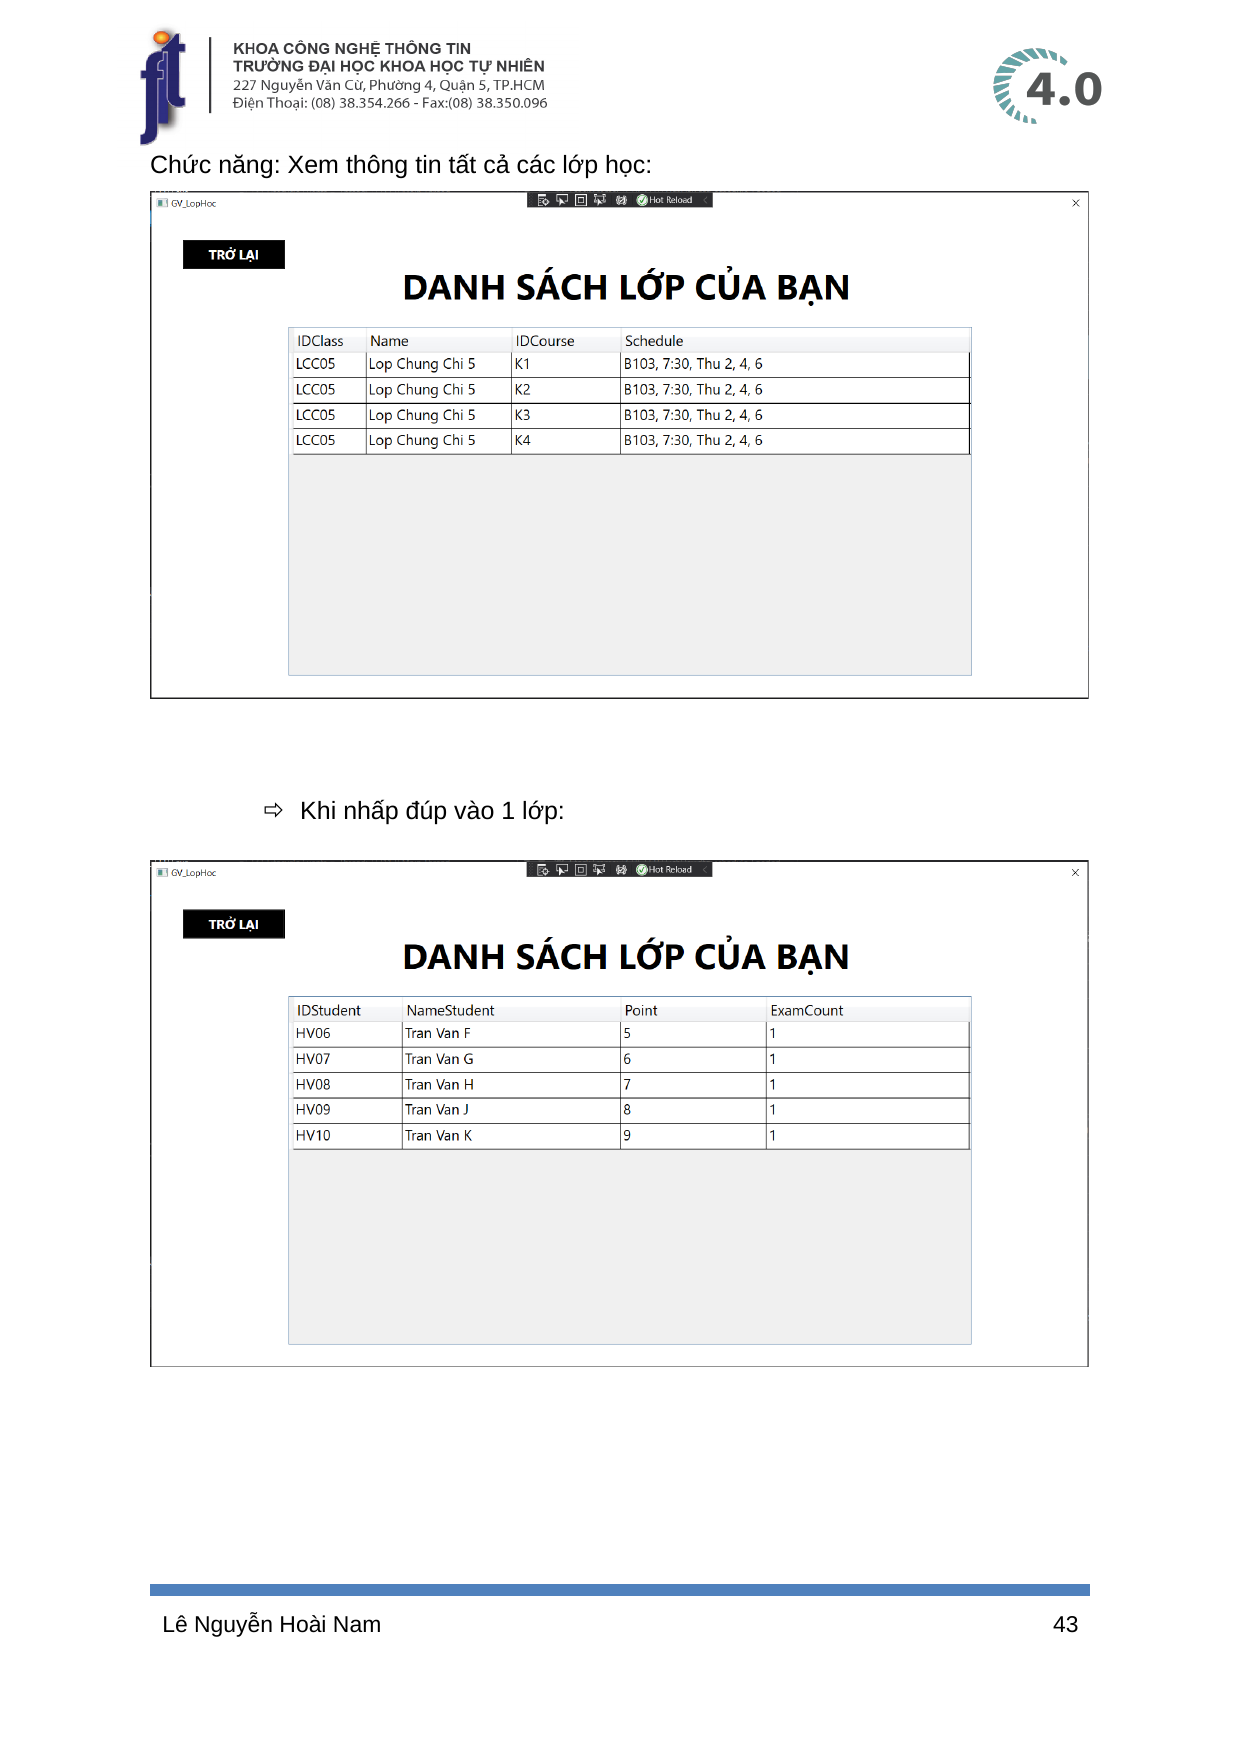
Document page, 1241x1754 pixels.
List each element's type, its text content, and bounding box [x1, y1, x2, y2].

list Khi nhấp đúp vào 1 lớp: [262, 796, 1090, 825]
picture [985, 41, 1108, 127]
picture [117, 21, 580, 167]
picture [150, 191, 1089, 699]
picture [150, 860, 1089, 1367]
